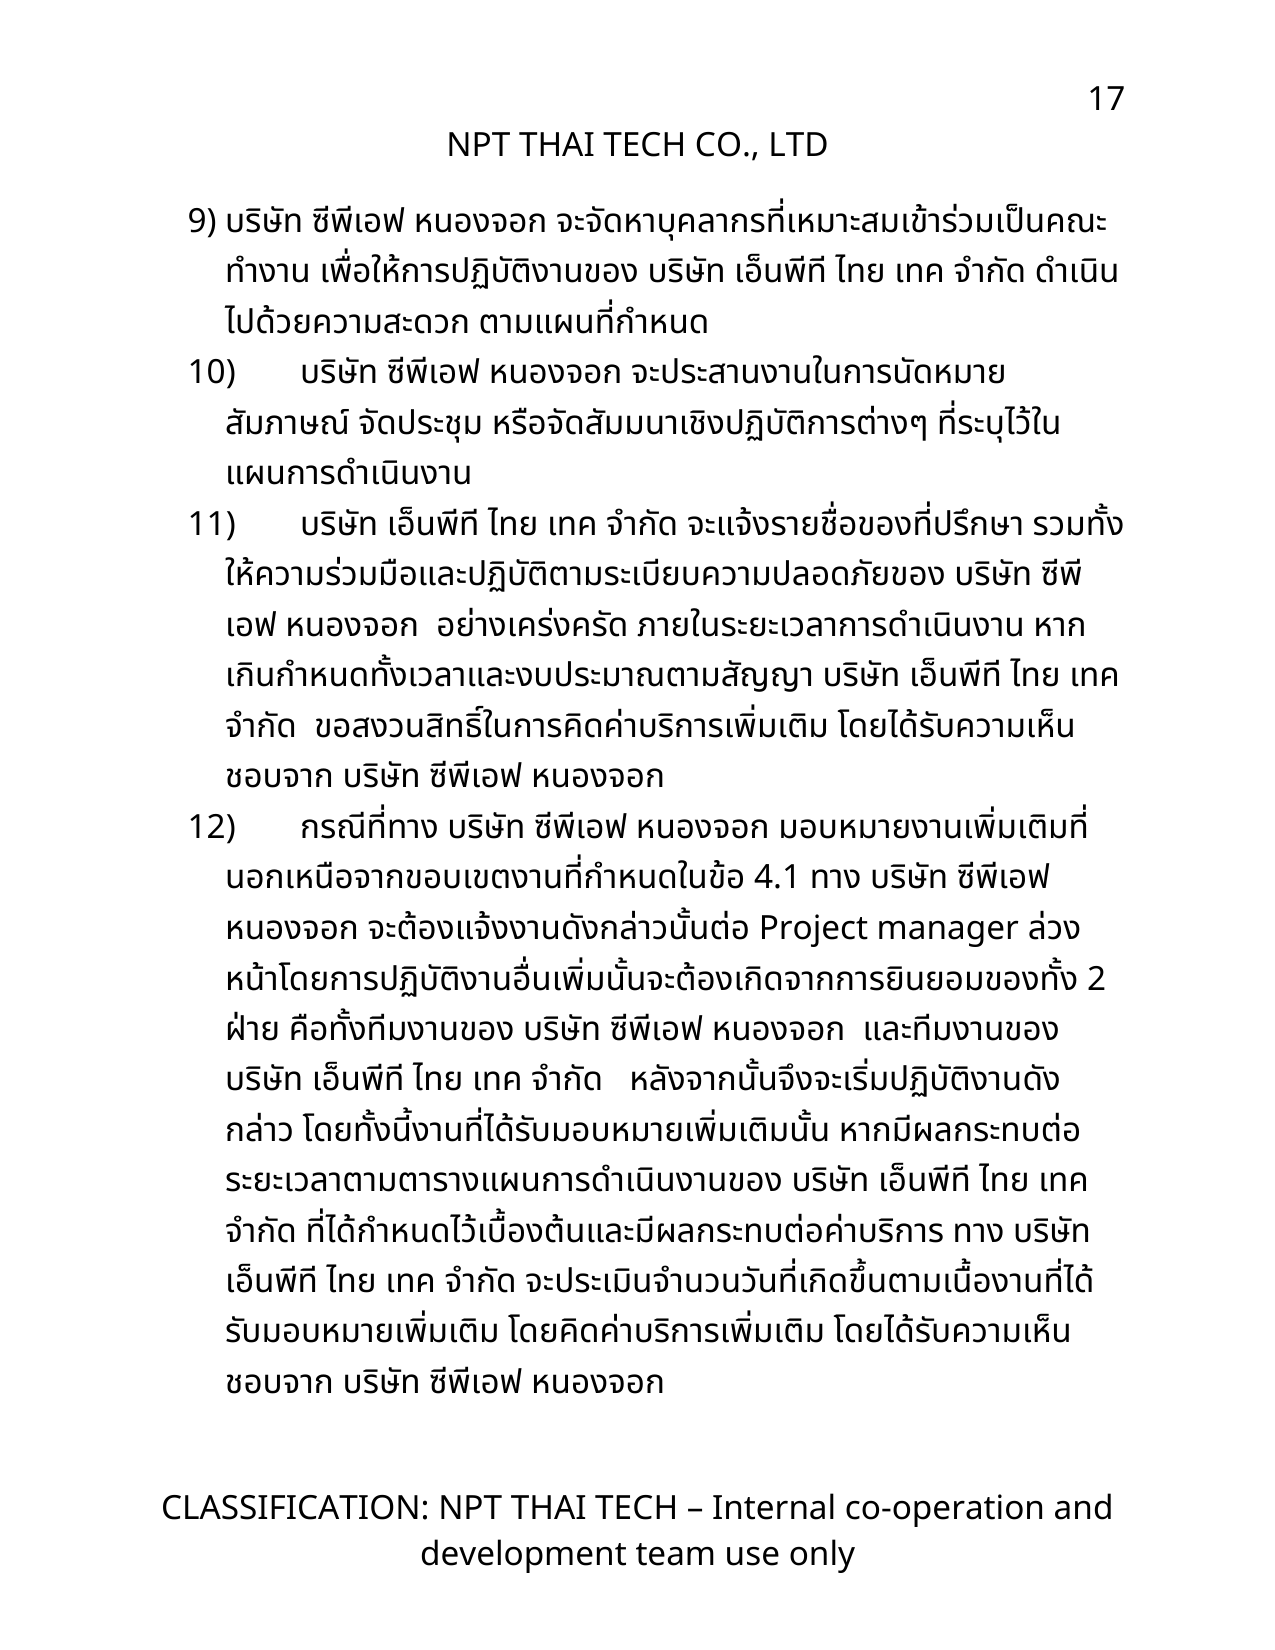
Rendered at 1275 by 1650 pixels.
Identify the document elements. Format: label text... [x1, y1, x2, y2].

list บริษัท ซีพีเอฟ หนองจอก จะประสานงานในการนัดหมายสัมภาษณ์ จัดประชุม หรือจัดสัมมนาเชิงปฏิบัติการต่างๆ ที่ระบุไว้ในแผนการดำเนินงาน [187, 348, 1125, 500]
list บริษัท เอ็นพีที ไทย เทค จำกัด จะแจ้งรายชื่อของที่ปรึกษา รวมทั้งให้ความร่วมมือและปฏิบัติตามระเบียบความปลอดภัยของ บริษัท ซีพีเอฟ หนองจอก อย่างเคร่งครัด ภายในระยะเวลาการดำเนินงาน หากเกินกำหนดทั้งเวลาและงบประมาณตามสัญญา บริษัท เอ็นพีที ไทย เทค จำกัด ขอสงวนสิทธิ์ในการคิดค่าบริการเพิ่มเติม โดยได้รับความเห็นชอบจาก บริษัท ซีพีเอฟ หนองจอก [187, 500, 1125, 802]
list กรณีที่ทาง บริษัท ซีพีเอฟ หนองจอก มอบหมายงานเพิ่มเติมที่นอกเหนือจากขอบเขตงานที่กำหนดในข้อ 4.1 ทาง บริษัท ซีพีเอฟ หนองจอก จะต้องแจ้งงานดังกล่าวนั้นต่อ Project manager ล่วงหน้าโดยการปฏิบัติงานอื่นเพิ่มนั้นจะต้องเกิดจากการยินยอมของทั้ง 2 ฝ่าย คือทั้งทีมงานของ บริษัท ซีพีเอฟ หนองจอก และทีมงานของ บริษัท เอ็นพีที ไทย เทค จำกัด หลังจากนั้นจึงจะเริ่มปฏิบัติงานดังกล่าว โดยทั้งนี้งานที่ได้รับมอบหมายเพิ่มเติมนั้น หากมีผลกระทบต่อระยะเวลาตามตารางแผนการดำเนินงานของ บริษัท เอ็นพีที ไทย เทค จำกัด ที่ได้กำหนดไว้เบื้องต้นและมีผลกระทบต่อค่าบริการ ทาง บริษัท เอ็นพีที ไทย เทค จำกัด จะประเมินจำนวนวันที่เกิดขึ้นตามเนื้องานที่ได้รับมอบหมายเพิ่มเติม โดยคิดค่าบริการเพิ่มเติม โดยได้รับความเห็นชอบจาก บริษัท ซีพีเอฟ หนองจอก [187, 802, 1125, 1408]
list บริษัท ซีพีเอฟ หนองจอก จะจัดหาบุคลากรที่เหมาะสมเข้าร่วมเป็นคณะทำงาน เพื่อให้การปฏิบัติงานของ บริษัท เอ็นพีที ไทย เทค จำกัด ดำเนินไปด้วยความสะดวก ตามแผนที่กำหนด [187, 197, 1125, 348]
